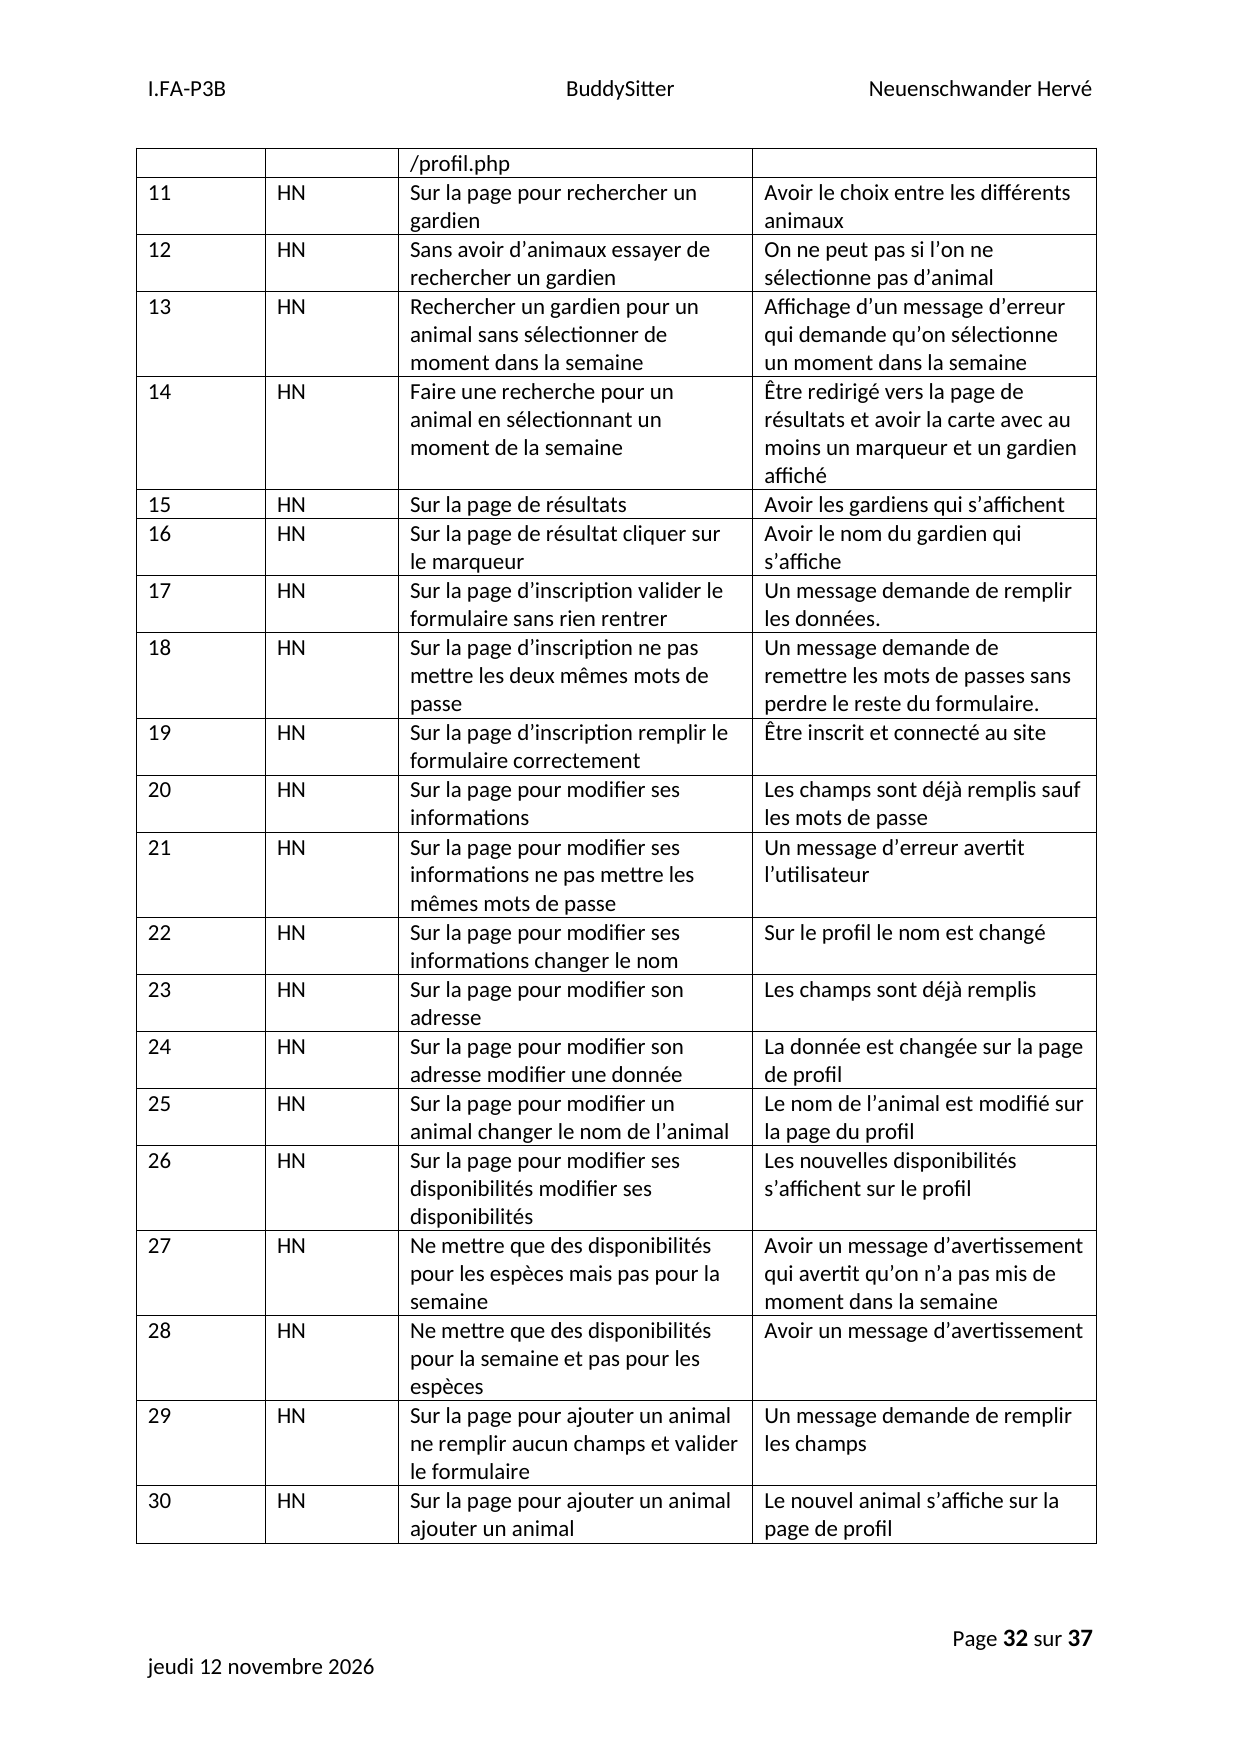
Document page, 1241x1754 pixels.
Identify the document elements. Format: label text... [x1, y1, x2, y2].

table_cell Sur la page pour modifier ses informations changer le nom [399, 918, 752, 974]
table_cell Les nouvelles disponibilités s’affichent sur le profil [753, 1146, 1096, 1230]
table_cell HN [266, 1146, 398, 1230]
table_cell 22 [137, 918, 265, 974]
table_cell HN [266, 719, 398, 774]
table_cell HN [266, 178, 398, 234]
table_cell HN [266, 1316, 398, 1400]
table_cell 28 [137, 1316, 265, 1400]
table_cell HN [266, 377, 398, 489]
table_cell 25 [137, 1089, 265, 1145]
table_cell HN [266, 149, 398, 177]
table_cell 11 [137, 178, 265, 234]
table_cell Ne mettre que des disponibilités pour les espèces mais pas pour la semaine [399, 1231, 752, 1315]
table_cell La donnée est changée sur la page de profil [753, 1032, 1096, 1088]
table_cell Sur la page pour ajouter un animal ajouter un animal [399, 1486, 752, 1542]
table_cell Un message demande de remettre les mots de passes sans perdre le reste du formulaire. [753, 633, 1096, 717]
table_cell Avoir le nom du gardien qui s’affiche [753, 519, 1096, 575]
table_cell 18 [137, 633, 265, 717]
table_cell HN [266, 633, 398, 717]
table_cell Les champs sont déjà remplis sauf les mots de passe [753, 776, 1096, 832]
table_cell Sur la page d’inscription valider le formulaire sans rien rentrer [399, 576, 752, 632]
table_cell Le nouvel animal s’affiche sur la page de profil [753, 1486, 1096, 1542]
table_cell HN [266, 918, 398, 974]
table_cell Sur la page pour modifier son adresse [399, 975, 752, 1031]
table_cell 20 [137, 776, 265, 832]
table_cell Un message d’erreur avertit l’utilisateur [753, 833, 1096, 917]
table_cell HN [266, 490, 398, 518]
table_cell 15 [137, 490, 265, 518]
table_cell Un message demande de remplir les données. [753, 576, 1096, 632]
table_cell 13 [137, 292, 265, 376]
table_cell Sur la page d’inscription ne pas mettre les deux mêmes mots de passe [399, 633, 752, 717]
table_cell Sur la page pour modifier ses disponibilités modifier ses disponibilités [399, 1146, 752, 1230]
table_cell Le nom de l’animal est modifié sur la page du profil [753, 1089, 1096, 1145]
table_cell 16 [137, 519, 265, 575]
table_cell Avoir les gardiens qui s’affichent [753, 490, 1096, 518]
table_cell HN [266, 1032, 398, 1088]
table_cell Être redirigé vers la page de résultats et avoir la carte avec au moins un marqueur et un gardien affiché [753, 377, 1096, 489]
table_cell 26 [137, 1146, 265, 1230]
table_cell 29 [137, 1401, 265, 1485]
table_cell Sur la page pour modifier son adresse modifier une donnée [399, 1032, 752, 1088]
table_cell HN [266, 776, 398, 832]
table_cell 24 [137, 1032, 265, 1088]
table_cell Sur la page de résultat cliquer sur le marqueur [399, 519, 752, 575]
table_cell 14 [137, 377, 265, 489]
table_cell 17 [137, 576, 265, 632]
table_cell 19 [137, 719, 265, 774]
table_cell Sur la page pour modifier ses informations [399, 776, 752, 832]
table_cell Avoir le choix entre les différents animaux [753, 178, 1096, 234]
table_cell Sur la page pour ajouter un animal ne remplir aucun champs et valider le formulaire [399, 1401, 752, 1485]
table_cell HN [266, 519, 398, 575]
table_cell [399, 149, 752, 177]
table_cell Sur le profil le nom est changé [753, 918, 1096, 974]
table_cell HN [266, 235, 398, 291]
table_cell HN [266, 975, 398, 1031]
table_cell Rechercher un gardien pour un animal sans sélectionner de moment dans la semaine [399, 292, 752, 376]
table_cell Ne mettre que des disponibilités pour la semaine et pas pour les espèces [399, 1316, 752, 1400]
table_cell Avoir un message d’avertissement [753, 1316, 1096, 1400]
table_cell Un message demande de remplir les champs [753, 1401, 1096, 1485]
table_cell 10 [137, 149, 265, 177]
table_cell HN [266, 1486, 398, 1542]
table_cell Sur la page de résultats [399, 490, 752, 518]
table_cell HN [266, 1231, 398, 1315]
table_cell Sur la page pour modifier ses informations ne pas mettre les mêmes mots de passe [399, 833, 752, 917]
table_cell Sur la page d’inscription remplir le formulaire correctement [399, 719, 752, 774]
table_cell Affichage d’un message d’erreur qui demande qu’on sélectionne un moment dans la semaine [753, 292, 1096, 376]
table_cell Avoir un message d’avertissement qui avertit qu’on n’a pas mis de moment dans la semaine [753, 1231, 1096, 1315]
table_cell 23 [137, 975, 265, 1031]
table_cell 21 [137, 833, 265, 917]
table_cell Sans avoir d’animaux essayer de rechercher un gardien [399, 235, 752, 291]
table_cell HN [266, 1401, 398, 1485]
table_cell HN [266, 576, 398, 632]
table_cell Sur la page pour modifier un animal changer le nom de l’animal [399, 1089, 752, 1145]
table_cell 12 [137, 235, 265, 291]
table_cell Sur la page pour rechercher un gardien [399, 178, 752, 234]
table_cell 27 [137, 1231, 265, 1315]
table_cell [753, 149, 1096, 177]
table_cell HN [266, 292, 398, 376]
table_cell HN [266, 1089, 398, 1145]
table_cell Faire une recherche pour un animal en sélectionnant un moment de la semaine [399, 377, 752, 489]
table_cell HN [266, 833, 398, 917]
table_cell On ne peut pas si l’on ne sélectionne pas d’animal [753, 235, 1096, 291]
table_cell 30 [137, 1486, 265, 1542]
table_cell Être inscrit et connecté au site [753, 719, 1096, 774]
table_cell Les champs sont déjà remplis [753, 975, 1096, 1031]
